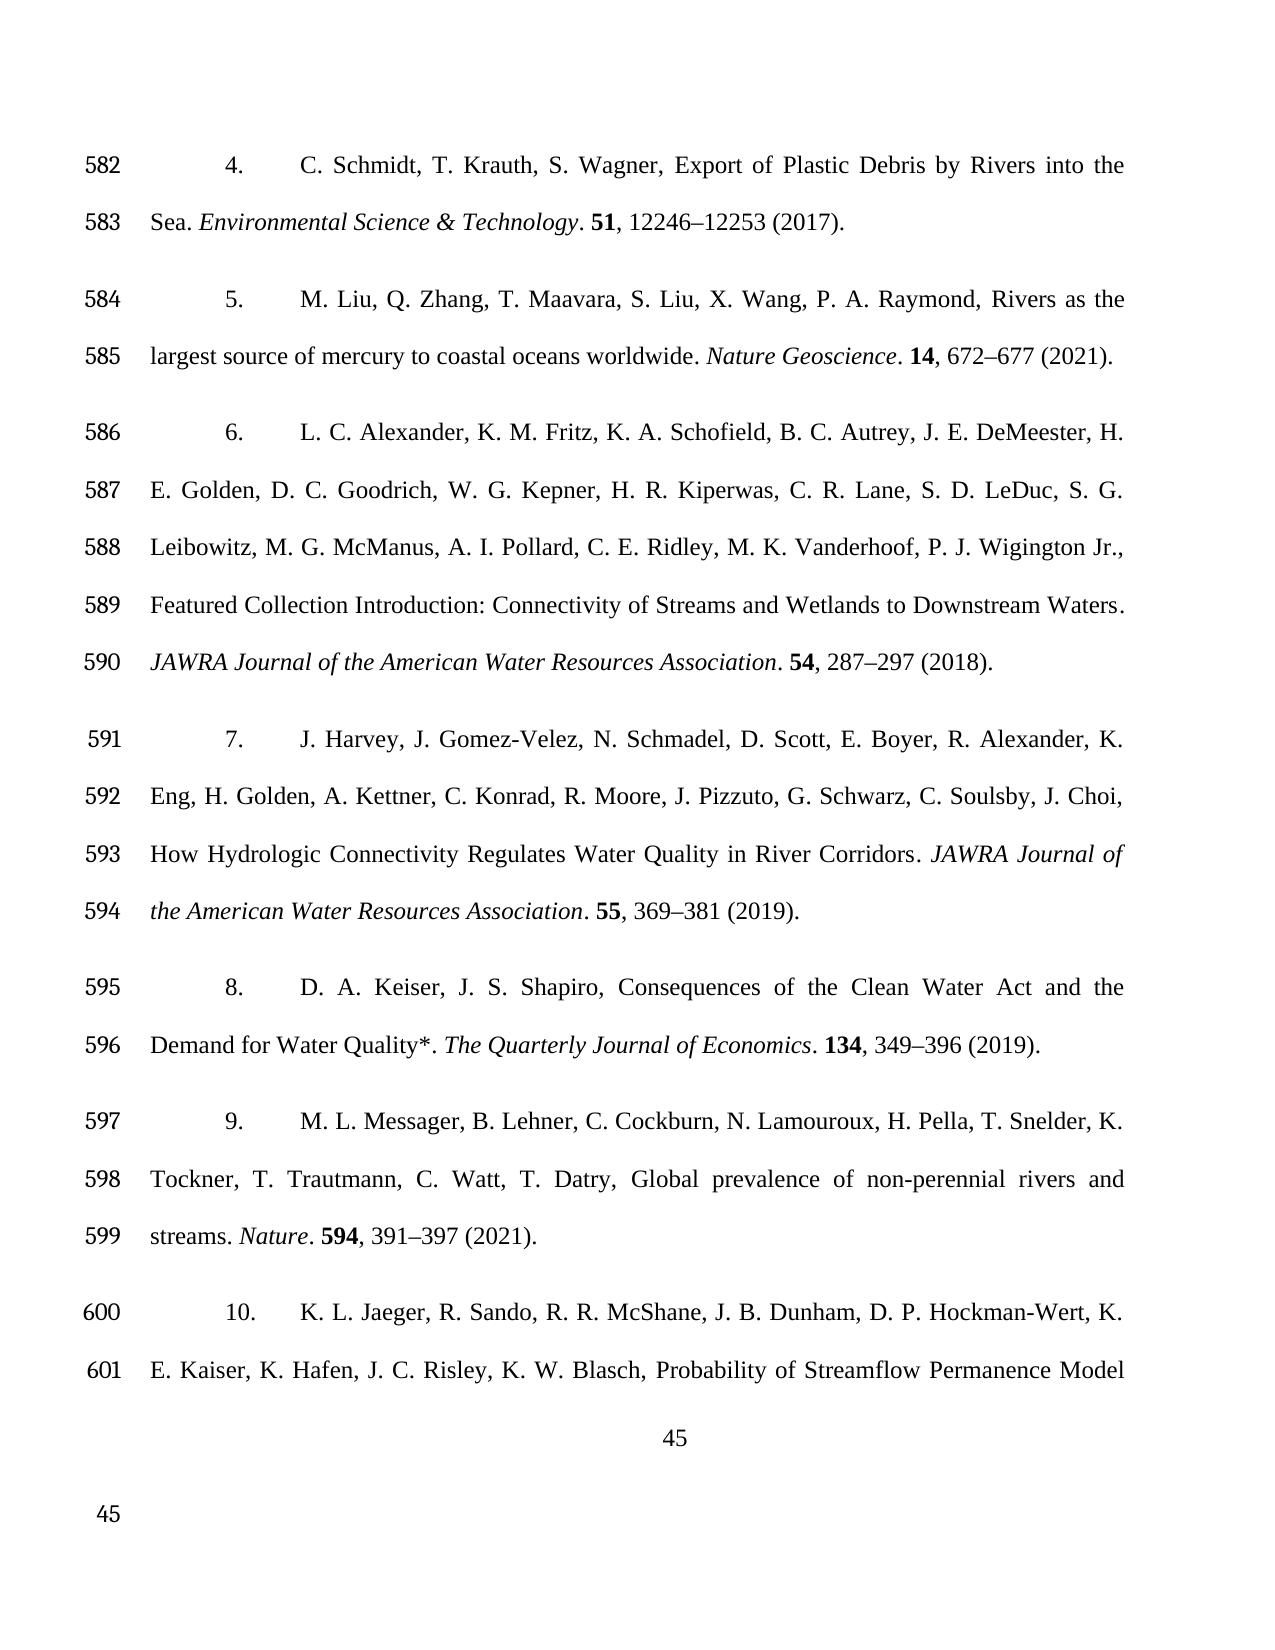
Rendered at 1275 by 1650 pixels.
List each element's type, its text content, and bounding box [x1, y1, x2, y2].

text 9. M. L. Messager, B. Lehner, C. Cockburn, N. Lamouroux, H. Pella, T. Snelder, K. Tockner, T. Trautmann, C. Watt, T. Datry, Global prevalence of non-perennial rivers and streams. Nature. 594, 391–397 (2021). [150, 1106, 1125, 1250]
text 6. L. C. Alexander, K. M. Fritz, K. A. Schofield, B. C. Autrey, J. E. DeMeester, H. E. Golden, D. C. Goodrich, W. G. Kepner, H. R. Kiperwas, C. R. Lane, S. D. LeDuc, S. G. Leibowitz, M. G. McManus, A. I. Pollard, C. E. Ridley, M. K. Vanderhoof, P. J. Wigington Jr., Featured Collection Introduction: Connectivity of Streams and Wetlands to Downstream Waters. JAWRA Journal of the American Water Resources Association. 54, 287–297 (2018). [150, 417, 1125, 676]
text 5. M. Liu, Q. Zhang, T. Maavara, S. Liu, X. Wang, P. A. Raymond, Rivers as the largest source of mercury to coastal oceans worldwide. Nature Geoscience. 14, 672–677 (2021). [150, 284, 1125, 370]
text 8. D. A. Keiser, J. S. Shapiro, Consequences of the Clean Water Act and the Demand for Water Quality*. The Quarterly Journal of Economics. 134, 349–396 (2019). [150, 972, 1125, 1059]
text 4. C. Schmidt, T. Krauth, S. Wagner, Export of Plastic Debris by Rivers into the Sea. Environmental Science & Technology. 51, 12246–12253 (2017). [150, 150, 1125, 236]
text 7. J. Harvey, J. Gomez-Velez, N. Schmadel, D. Scott, E. Boyer, R. Alexander, K. Eng, H. Golden, A. Kettner, C. Konrad, R. Moore, J. Pizzuto, G. Schwarz, C. Soulsby, J. Choi, How Hydrologic Connectivity Regulates Water Quality in River Corridors. JAWRA Journal of the American Water Resources Association. 55, 369–381 (2019). [150, 724, 1125, 925]
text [150, 1297, 1125, 1384]
